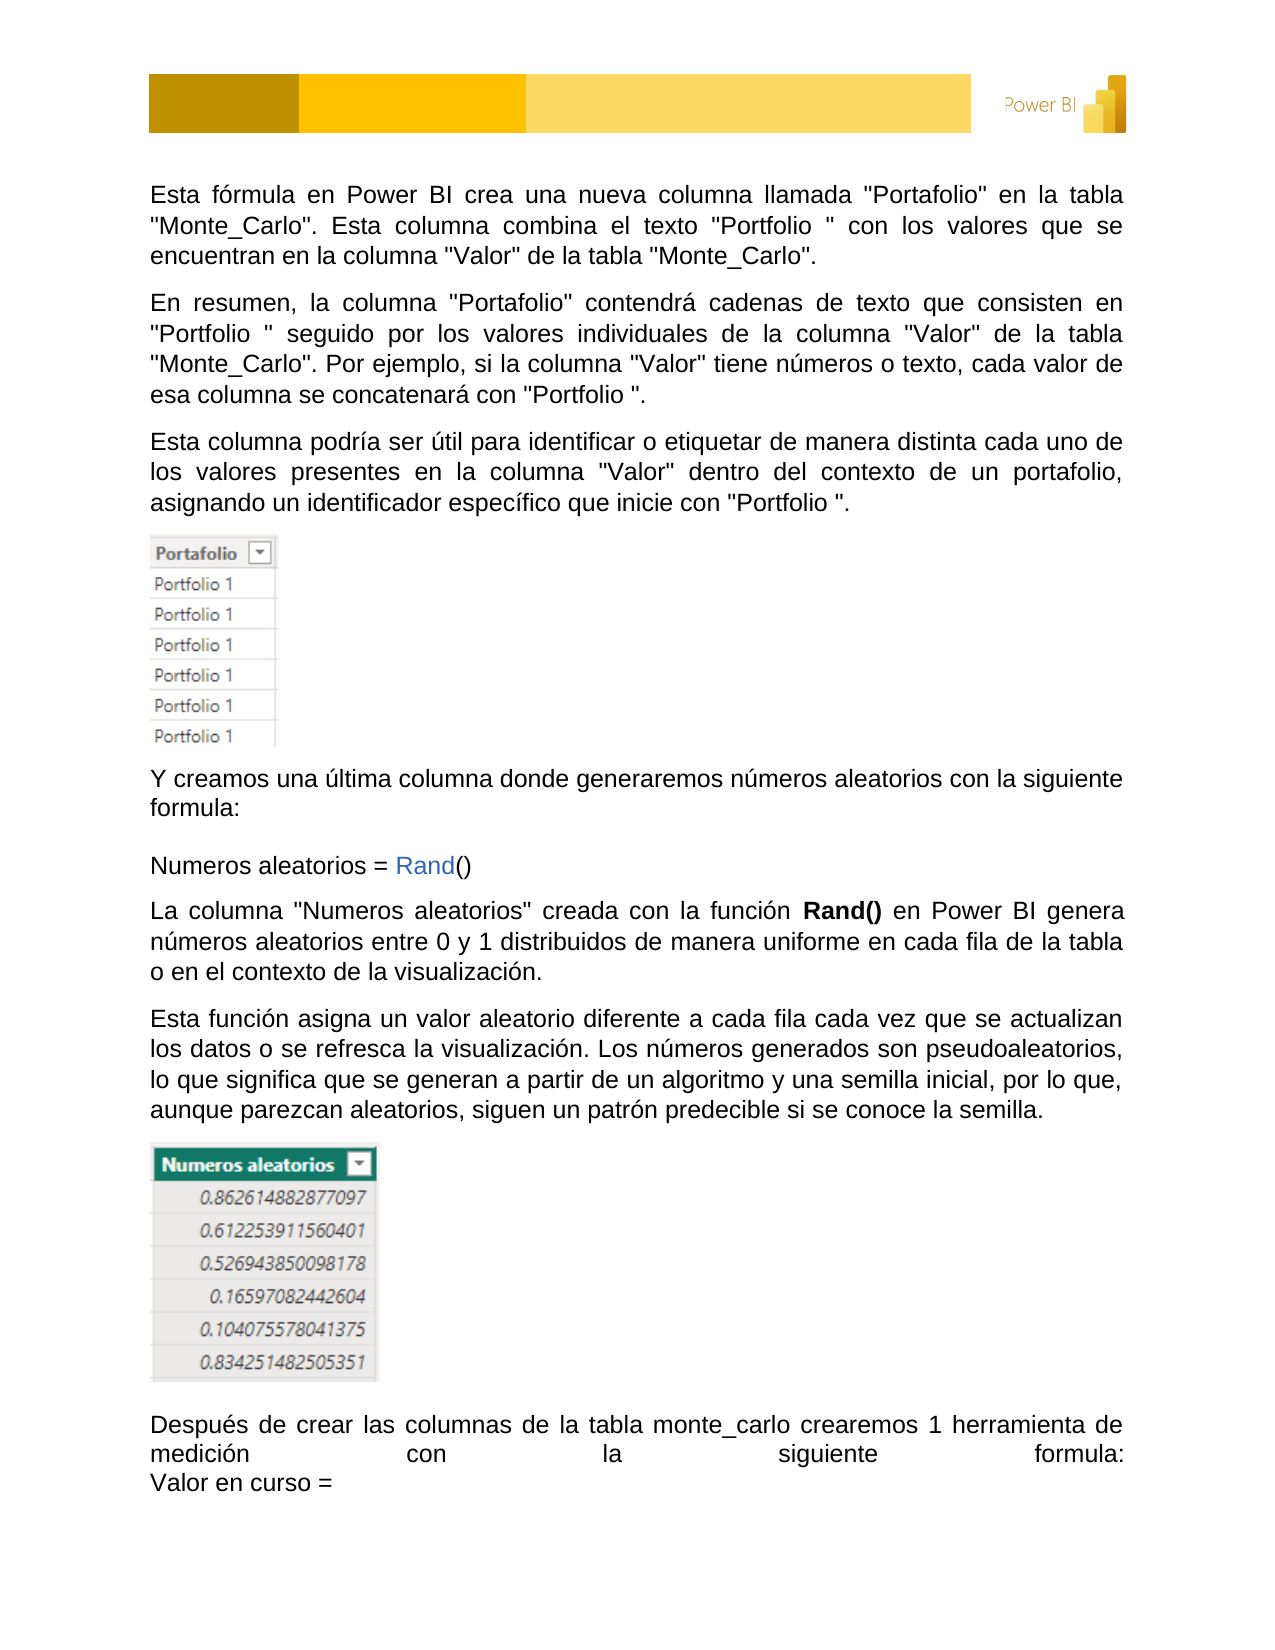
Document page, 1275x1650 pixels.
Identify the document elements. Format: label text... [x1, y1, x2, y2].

text Esta fórmula en Power BI crea una nueva columna llamada "Portafolio" en la tabla "Monte_Carlo". Esta columna combina el texto "Portfolio " con los valores que se encuentran en la columna "Valor" de la tabla "Monte_Carlo". [150, 150, 1125, 270]
picture [150, 534, 279, 747]
text Después de crear las columnas de la tabla monte_carlo crearemos 1 herramienta de medición con la siguiente formula: Valor en curso = [150, 1142, 1125, 1496]
text Y creamos una última columna donde generaremos números aleatorios con la siguiente formula: Numeros aleatorios = Rand() [150, 764, 1125, 879]
text Esta columna podría ser útil para identificar o etiquetar de manera distinta cada uno de los valores presentes en la columna "Valor" dentro del contexto de un portafolio, asignando un identificador específico que inicie con "Portfolio ". [150, 427, 1125, 516]
text La columna "Numeros aleatorios" creada con la función Rand() en Power BI genera números aleatorios entre 0 y 1 distribuidos de manera uniforme en cada fila de la tabla o en el contexto de la visualización. [150, 896, 1125, 986]
text Esta función asigna un valor aleatorio diferente a cada fila cada vez que se actualizan los datos o se refresca la visualización. Los números generados son pseudoaleatorios, lo que significa que se generan a partir de un algoritmo y una semilla inicial, por lo que, aunque parezcan aleatorios, siguen un patrón predecible si se conoce la semilla. [150, 1004, 1125, 1124]
picture [150, 1142, 380, 1382]
text En resumen, la columna "Portafolio" contendrá cadenas de texto que consisten en "Portfolio " seguido por los valores individuales de la columna "Valor" de la tabla "Monte_Carlo". Por ejemplo, si la columna "Valor" tiene números o texto, cada valor de esa columna se concatenará con "Portfolio ". [150, 288, 1125, 408]
picture [1005, 75, 1127, 133]
